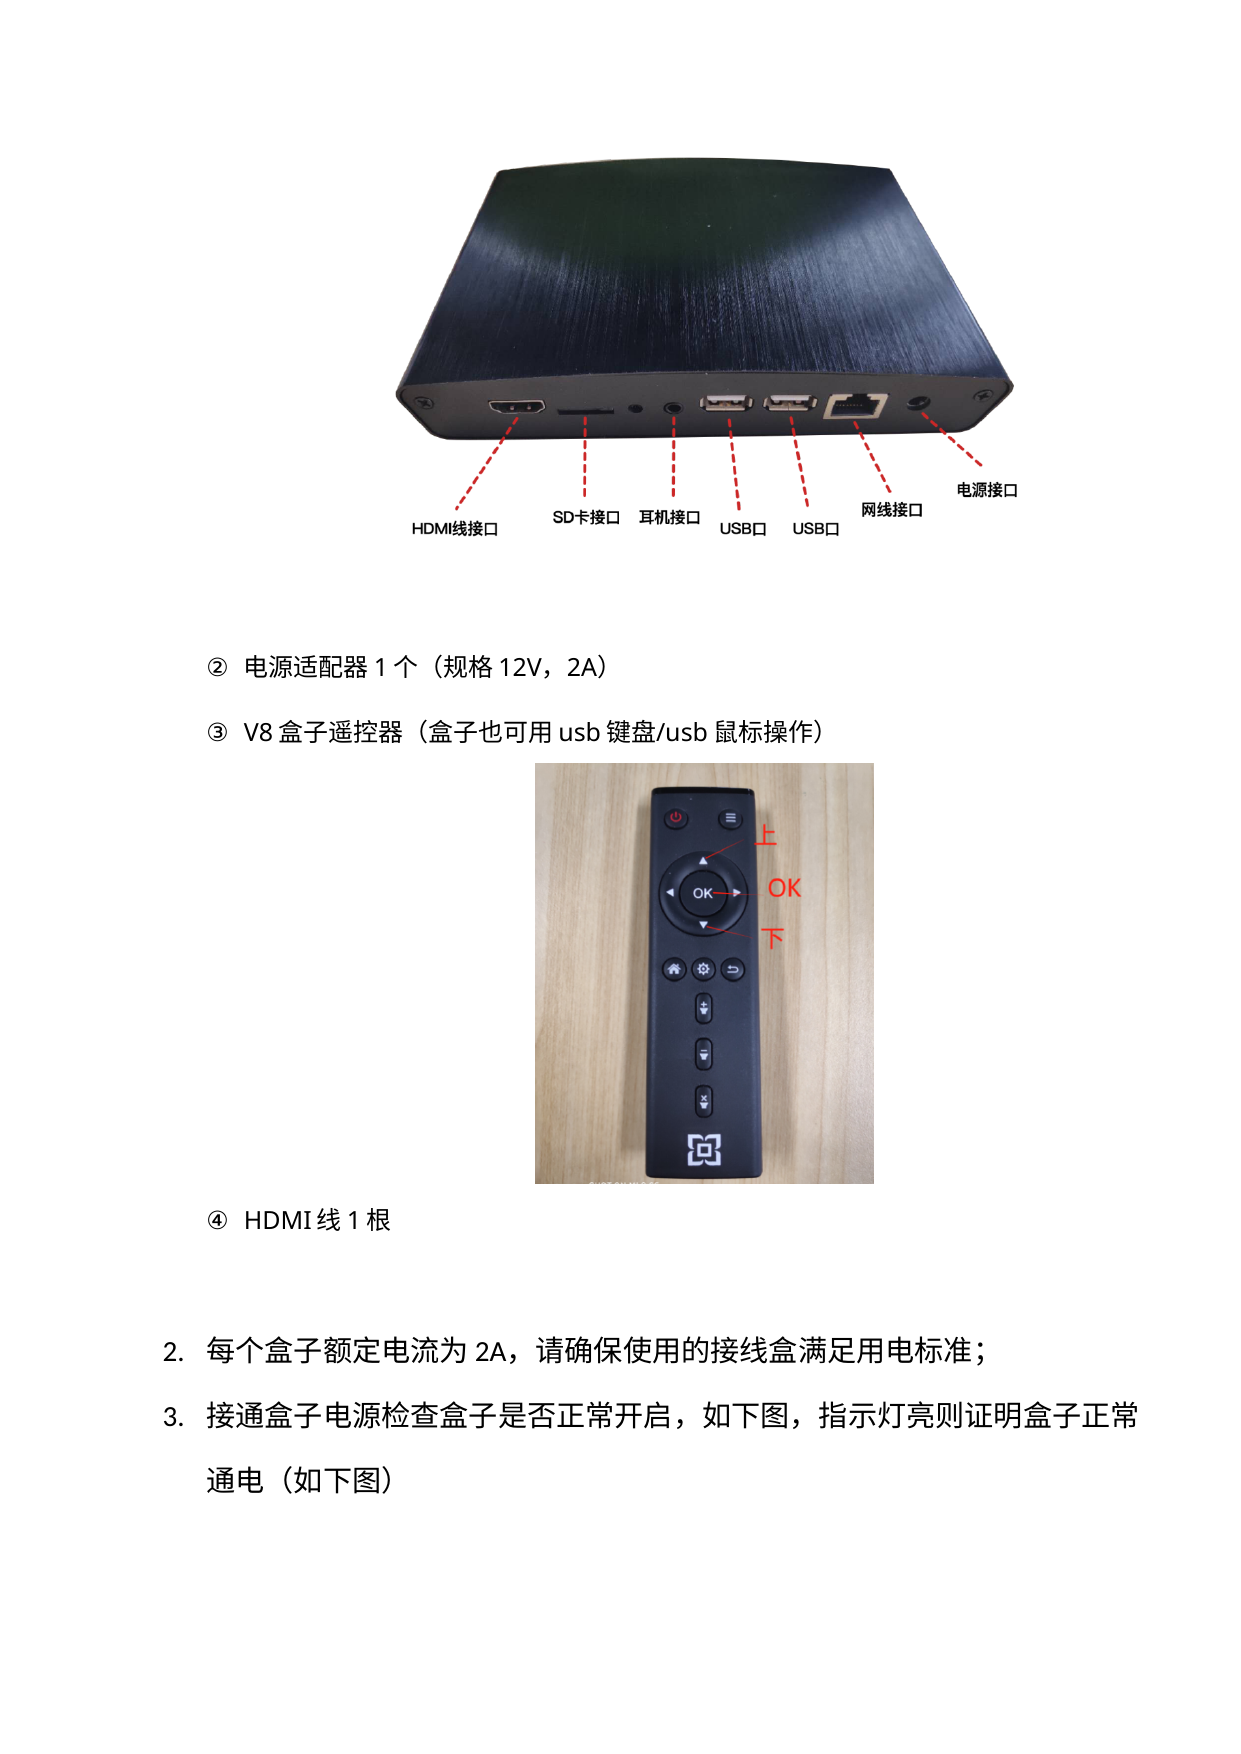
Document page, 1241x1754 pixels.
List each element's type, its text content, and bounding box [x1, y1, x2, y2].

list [162, 1381, 1165, 1511]
list V8盒子遥控器（盒子也可用usb键盘/usb鼠标操作） [206, 698, 1165, 763]
picture [329, 80, 1042, 616]
picture [535, 763, 874, 1184]
list 每个盒子额定电流为2A，请确保使用的接线盒满足用电标准； [162, 1316, 1165, 1381]
list 电源适配器1个（规格12V，2A） [206, 633, 1165, 698]
list HDMI线1根 [206, 1186, 1165, 1251]
